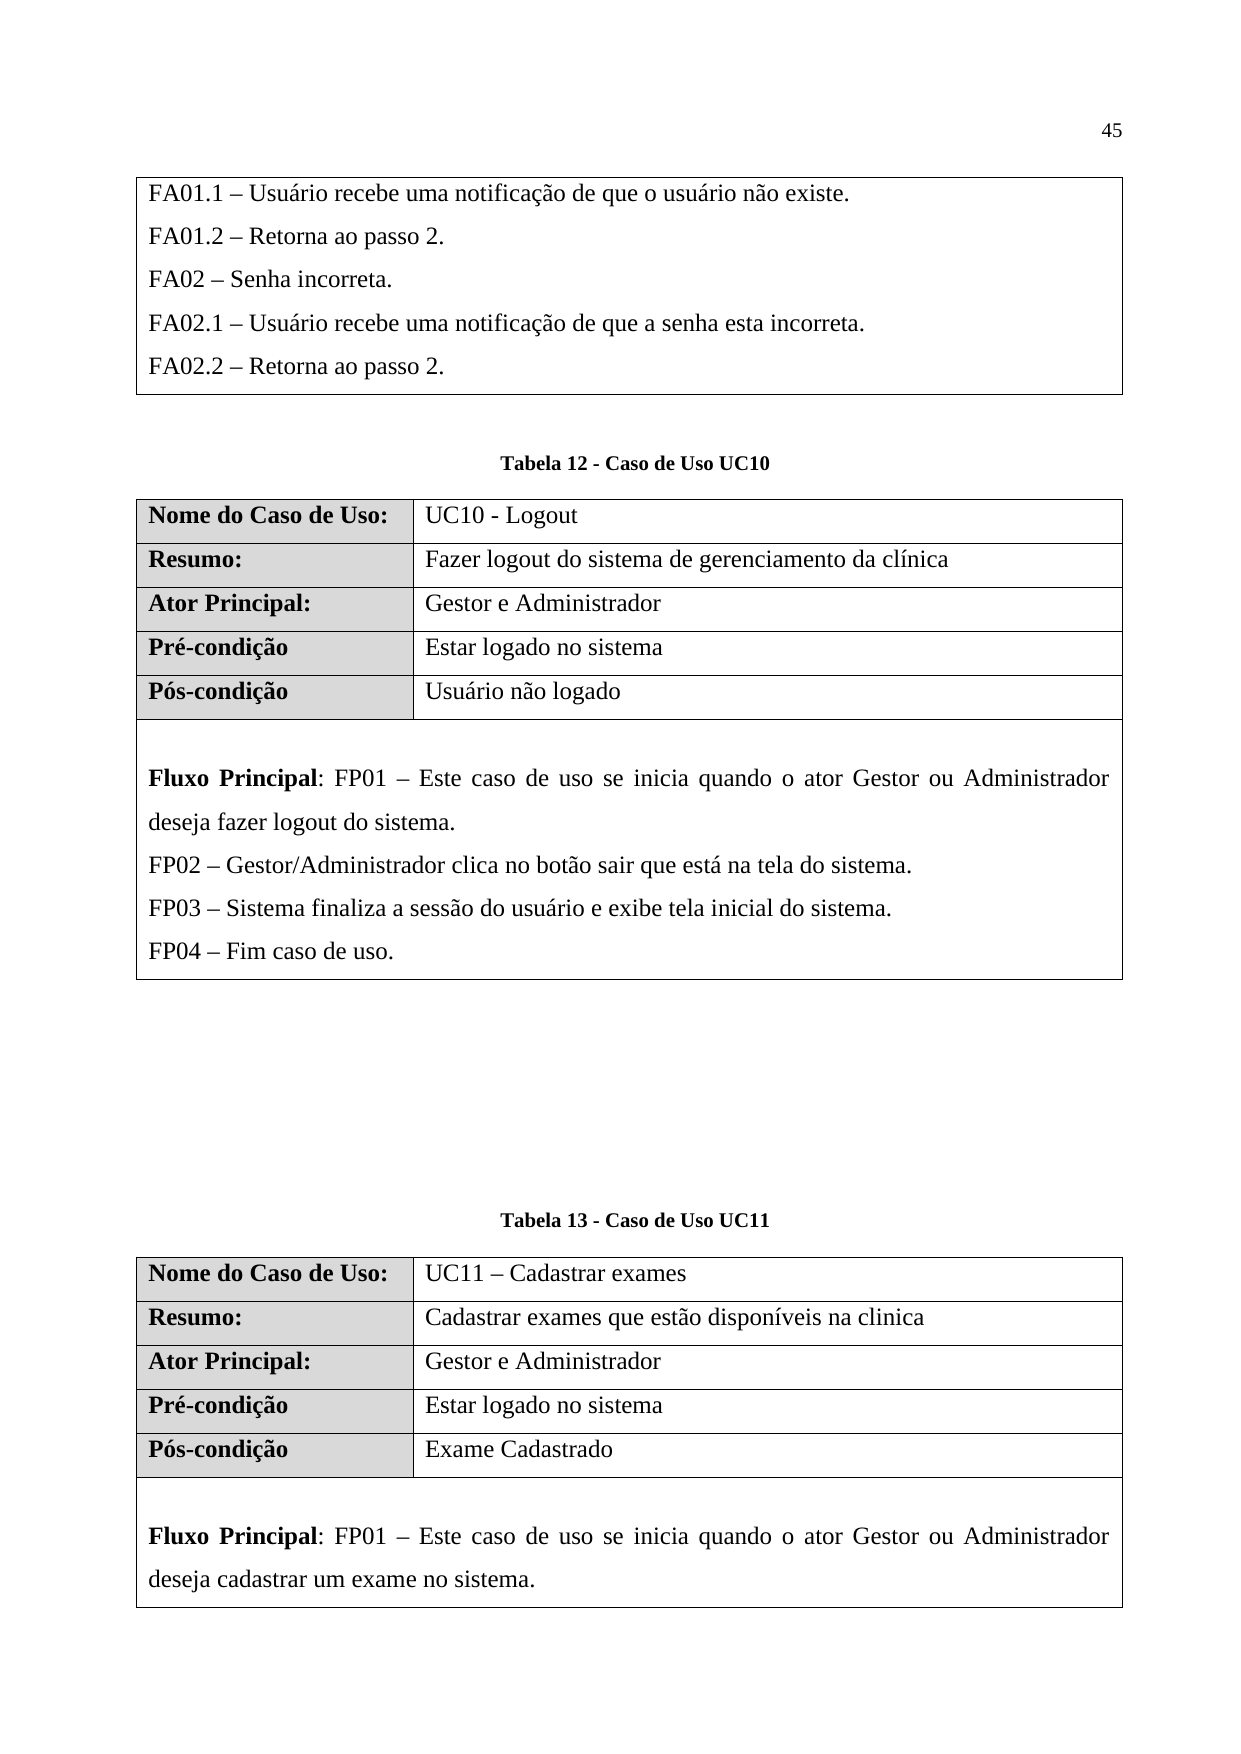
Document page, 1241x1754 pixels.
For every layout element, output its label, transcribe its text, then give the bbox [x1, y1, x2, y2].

table_header UC11 – Cadastrar exames [414, 1258, 1122, 1301]
table_cell Cadastrar exames que estão disponíveis na clinica [414, 1302, 1122, 1345]
table_cell Ator Principal: [137, 588, 413, 631]
table_cell Pré-condição [137, 632, 413, 675]
table_cell Estar logado no sistema [414, 632, 1122, 675]
table_cell Resumo: [137, 544, 413, 587]
table_cell Usuário não logado [414, 676, 1122, 719]
table_cell Estar logado no sistema [414, 1390, 1122, 1433]
table_cell Pré-condição [137, 1390, 413, 1433]
table_cell Pós-condição [137, 1434, 413, 1477]
table_cell Gestor e Administrador [414, 1346, 1122, 1389]
table_cell Fluxo Principal: FP01 – Este caso de uso se inicia quando o ator Gestor ou Administrador deseja fazer logout do sistema. FP02 – Gestor/Administrador clica no botão sair que está na tela do sistema. FP03 – Sistema finaliza a sessão do usuário e exibe tela inicial do sistema. FP04 – Fim caso de uso. [137, 720, 1122, 979]
table_header UC10 - Logout [414, 500, 1122, 543]
table_header Nome do Caso de Uso: [137, 1258, 413, 1301]
table_cell Exame Cadastrado [414, 1434, 1122, 1477]
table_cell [137, 178, 1122, 394]
table_header Nome do Caso de Uso: [137, 500, 413, 543]
table_cell Fazer logout do sistema de gerenciamento da clínica [414, 544, 1122, 587]
table_cell Resumo: [137, 1302, 413, 1345]
table_cell Pós-condição [137, 676, 413, 719]
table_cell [137, 1478, 1122, 1607]
table_cell Ator Principal: [137, 1346, 413, 1389]
table_cell Gestor e Administrador [414, 588, 1122, 631]
